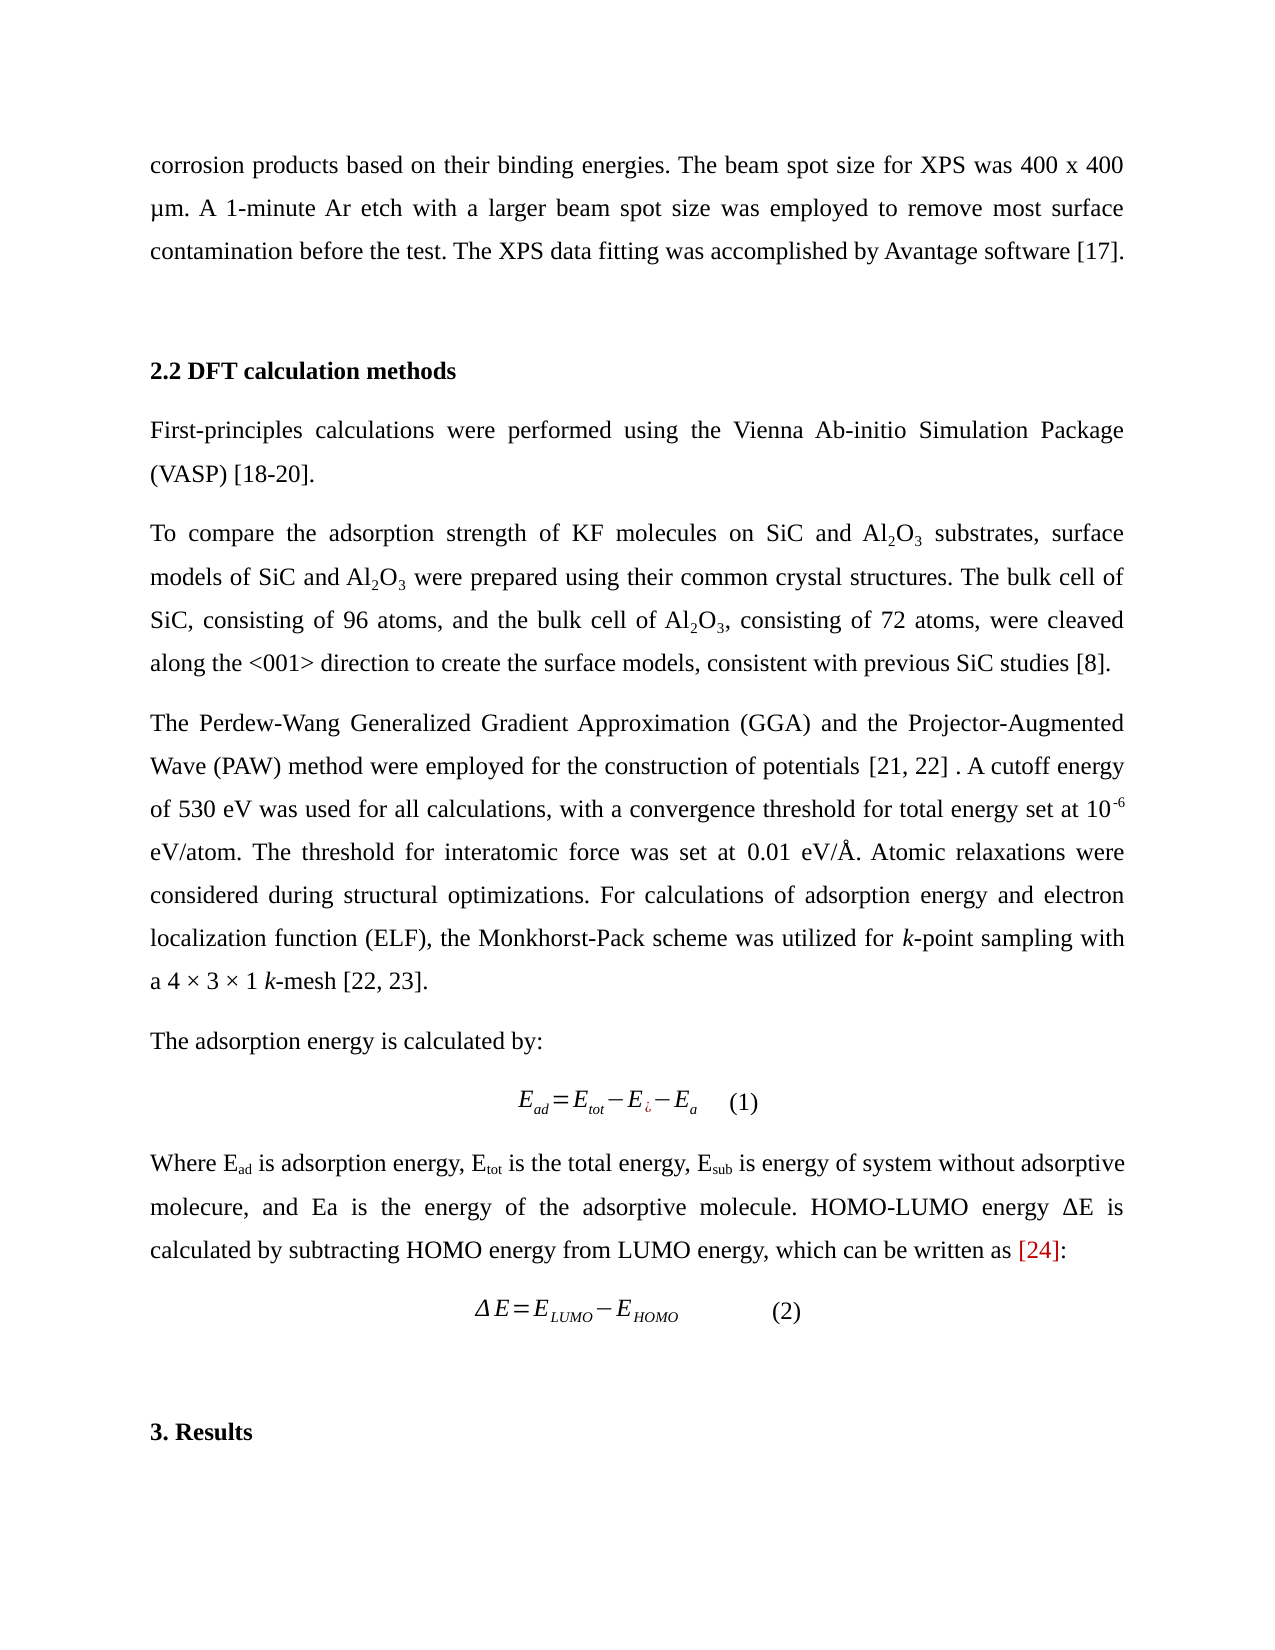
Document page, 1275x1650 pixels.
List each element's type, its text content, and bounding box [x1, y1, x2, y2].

text The adsorption energy is calculated by: [150, 1026, 1125, 1055]
text (2) [150, 1294, 1125, 1326]
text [150, 150, 1125, 265]
text The Perdew-Wang Generalized Gradient Approximation (GGA) and the Projector-Augmented Wave (PAW) method were employed for the construction of potentials [21, 22] . A cutoff energy of 530 eV was used for all calculations, with a convergence threshold for total energy set at 10-6 eV/atom. The threshold for interatomic force was set at 0.01 eV/Å. Atomic relaxations were considered during structural optimizations. For calculations of adsorption energy and electron localization function (ELF), the Monkhorst-Pack scheme was utilized for k-point sampling with a 4 × 3 × 1 k-mesh [22, 23]. [150, 708, 1125, 995]
text To compare the adsorption strength of KF molecules on SiC and Al₂O₃ substrates, surface models of SiC and Al₂O₃ were prepared using their common crystal structures. The bulk cell of SiC, consisting of 96 atoms, and the bulk cell of Al₂O₃, consisting of 72 atoms, were cleaved along the <001> direction to create the surface models, consistent with previous SiC studies [8]. [150, 518, 1125, 677]
text 2.2 DFT calculation methods [150, 356, 1125, 384]
text First-principles calculations were performed using the Vienna Ab-initio Simulation Package (VASP) [18-20]. [150, 416, 1125, 487]
text Where Ead is adsorption energy, Etot is the total energy, Esub is energy of system without adsorptive molecure, and Ea is the energy of the adsorptive molecule. HOMO-LUMO energy ΔE is calculated by subtracting HOMO energy from LUMO energy, which can be written as [24]: [150, 1148, 1125, 1263]
text (1) [150, 1086, 1125, 1117]
text 3. Results [150, 1417, 1125, 1445]
